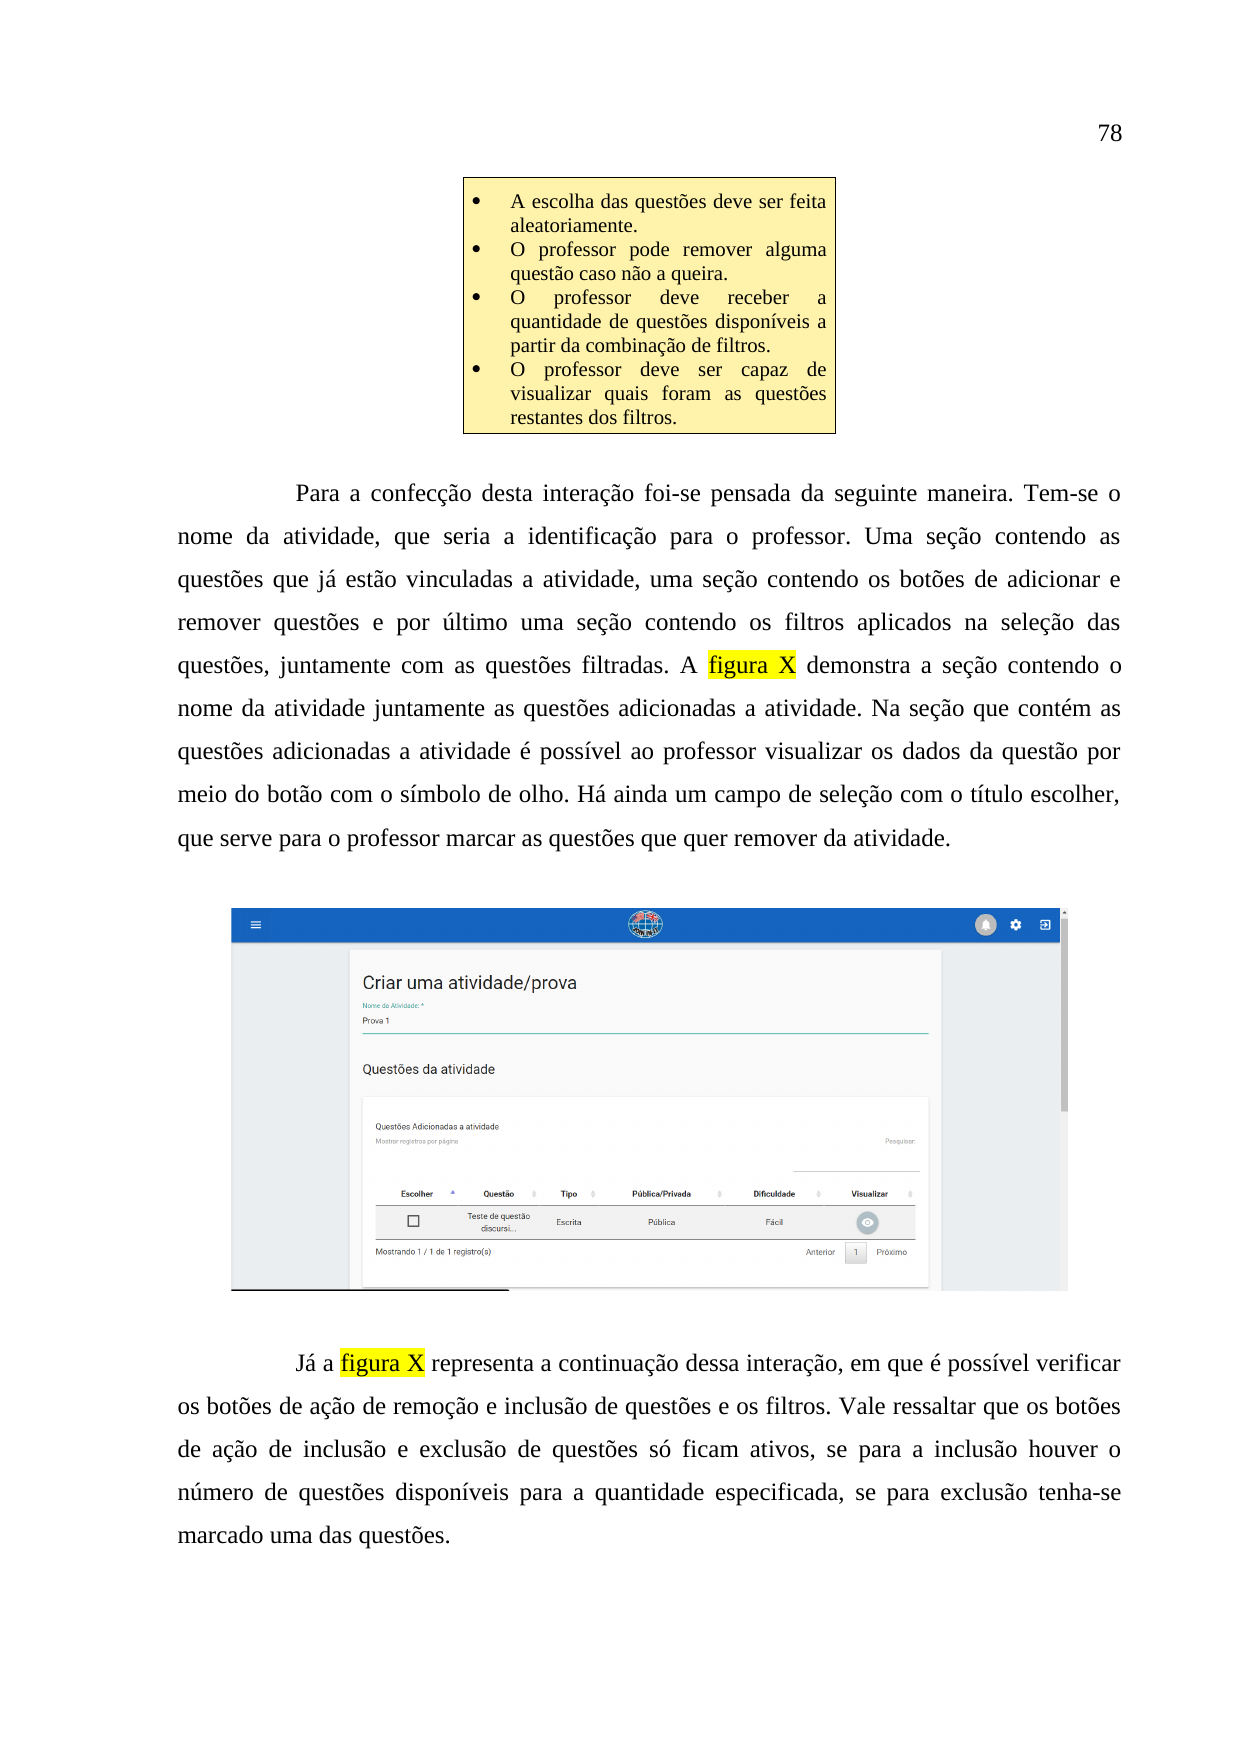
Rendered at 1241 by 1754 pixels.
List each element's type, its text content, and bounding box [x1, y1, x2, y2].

list A escolha das questões deve ser feita aleatoriamente. [464, 178, 835, 225]
list O professor deve receber a quantidade de questões disponíveis a partir da combinação de filtros. [464, 273, 835, 346]
picture [231, 908, 1068, 1291]
list O professor deve ser capaz de visualizar quais foram as questões restantes dos filtros. [464, 346, 835, 433]
text Para a confecção desta interação foi-se pensada da seguinte maneira. Tem-se o nome da atividade, que seria a identificação para o professor. Uma seção contendo as questões que já estão vinculadas a atividade, uma seção contendo os botões de adicionar e remover questões e por último uma seção contendo os filtros aplicados na seleção das questões, juntamente com as questões filtradas. A figura X demonstra a seção contendo o nome da atividade juntamente as questões adicionadas a atividade. Na seção que contém as questões adicionadas a atividade é possível ao professor visualizar os dados da questão por meio do botão com o símbolo de olho. Há ainda um campo de seleção com o título escolher, que serve para o professor marcar as questões que quer remover da atividade. [177, 478, 1122, 851]
list O professor pode remover alguma questão caso não a queira. [464, 225, 835, 273]
text Já a figura X representa a continuação dessa interação, em que é possível verificar os botões de ação de remoção e inclusão de questões e os filtros. Vale ressaltar que os botões de ação de inclusão e exclusão de questões só ficam ativos, se para a inclusão houver o número de questões disponíveis para a quantidade especificada, se para exclusão tenha-se marcado uma das questões. [177, 1348, 1122, 1549]
